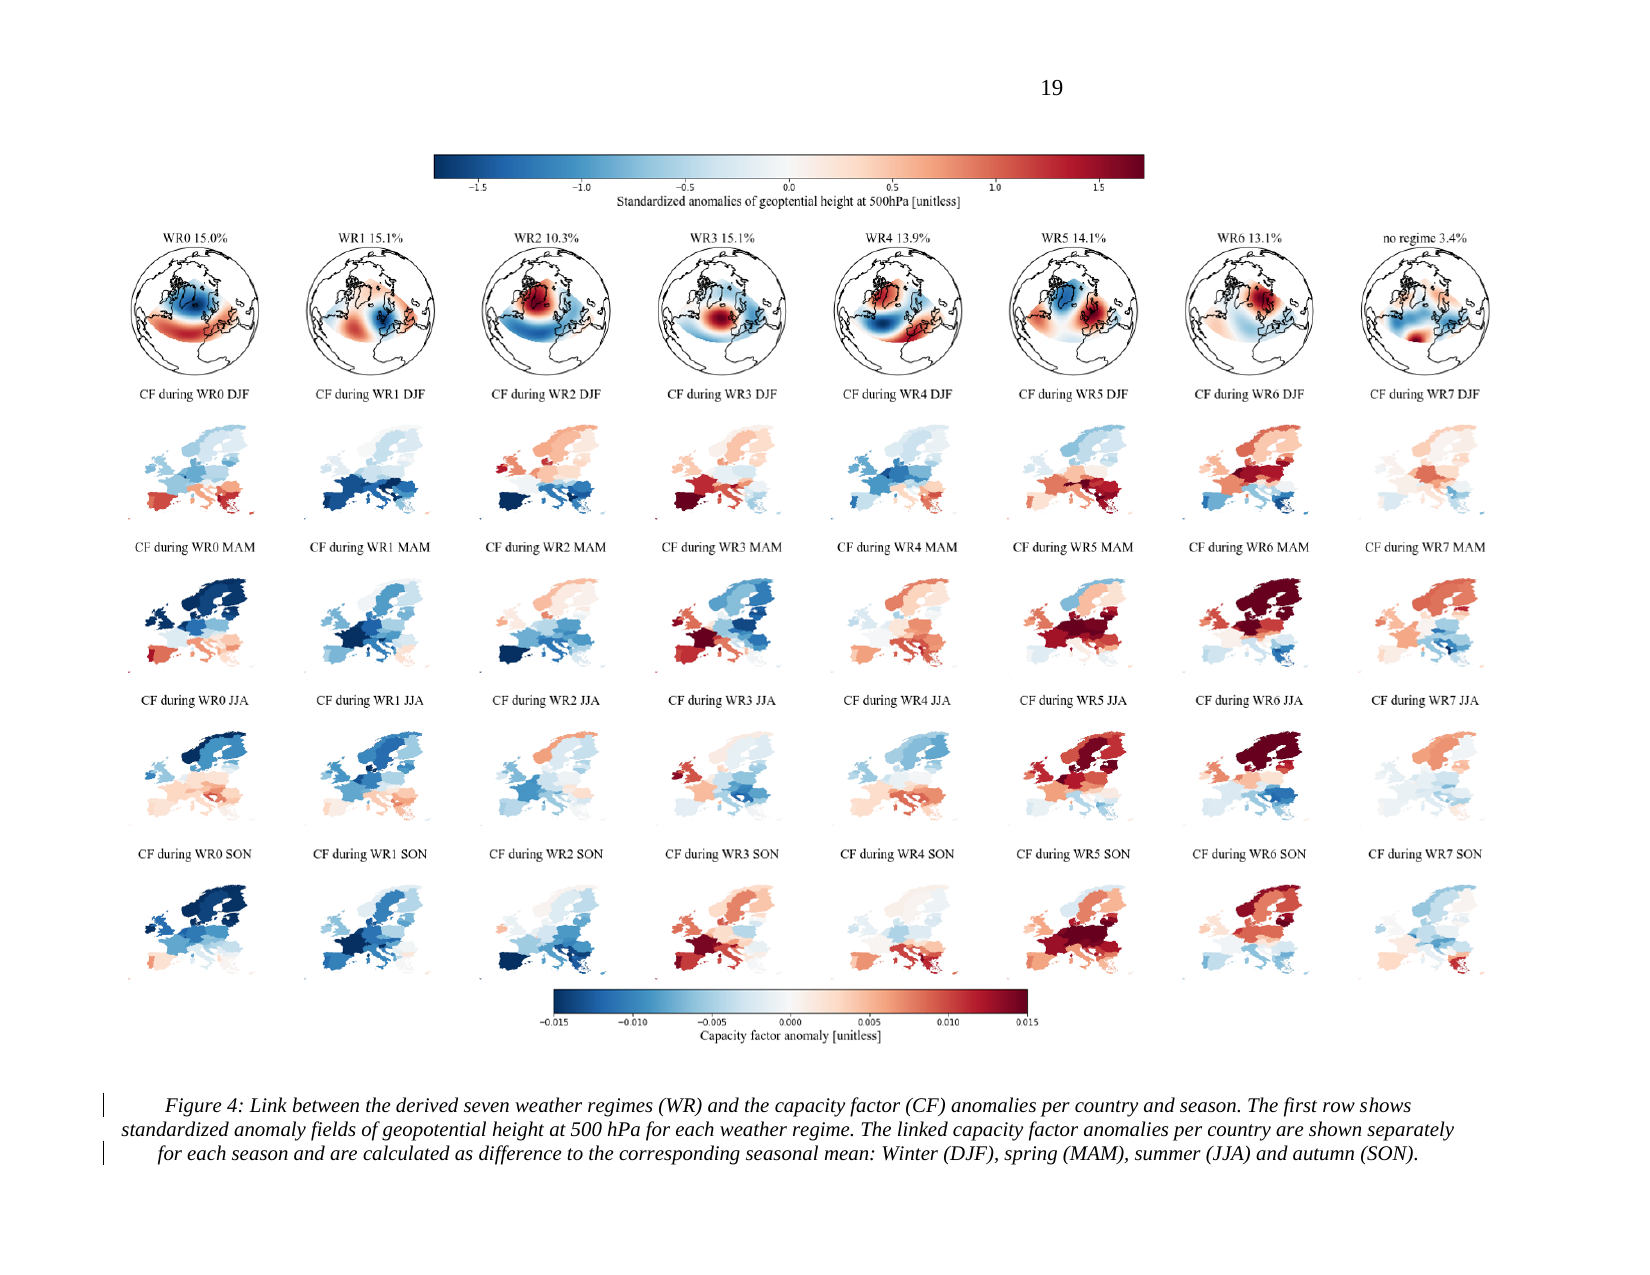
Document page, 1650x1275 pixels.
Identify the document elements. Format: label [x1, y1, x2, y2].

picture [118, 147, 1503, 1048]
